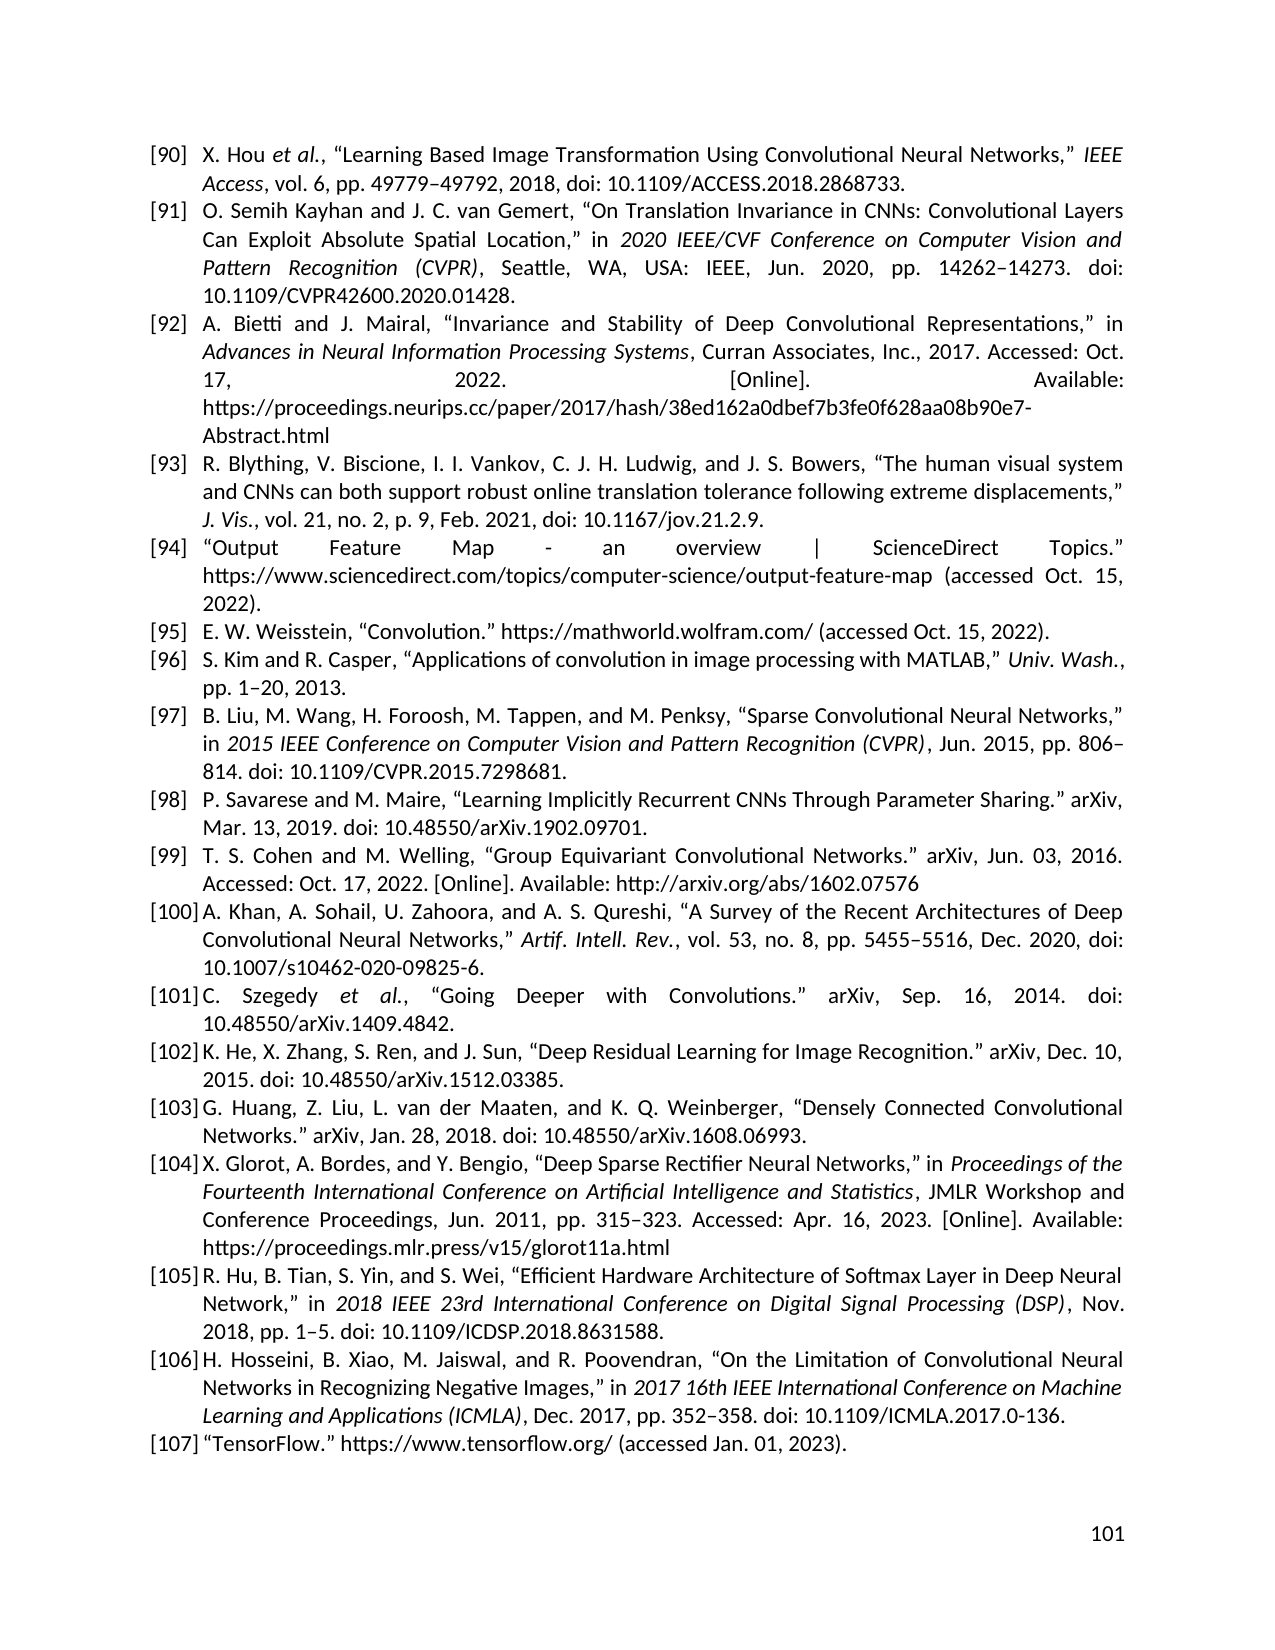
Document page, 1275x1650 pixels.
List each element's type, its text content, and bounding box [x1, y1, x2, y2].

text [105] R. Hu, B. Tian, S. Yin, and S. Wei, “Efficient Hardware Architecture of Softmax Layer in Deep Neural Network,” in 2018 IEEE 23rd International Conference on Digital Signal Processing (DSP), Nov. 2018, pp. 1–5. doi: 10.1109/ICDSP.2018.8631588. [150, 1261, 1125, 1346]
text [97] B. Liu, M. Wang, H. Foroosh, M. Tappen, and M. Penksy, “Sparse Convolutional Neural Networks,” in 2015 IEEE Conference on Computer Vision and Pattern Recognition (CVPR), Jun. 2015, pp. 806–814. doi: 10.1109/CVPR.2015.7298681. [150, 701, 1125, 785]
text [96] S. Kim and R. Casper, “Applications of convolution in image processing with MATLAB,” Univ. Wash., pp. 1–20, 2013. [150, 645, 1125, 701]
text [99] T. S. Cohen and M. Welling, “Group Equivariant Convolutional Networks.” arXiv, Jun. 03, 2016. Accessed: Oct. 17, 2022. [Online]. Available: http://arxiv.org/abs/1602.07576 [150, 841, 1125, 897]
text [93] R. Blything, V. Biscione, I. I. Vankov, C. J. H. Ludwig, and J. S. Bowers, “The human visual system and CNNs can both support robust online translation tolerance following extreme displacements,” J. Vis., vol. 21, no. 2, p. 9, Feb. 2021, doi: 10.1167/jov.21.2.9. [150, 449, 1125, 533]
text [94] “Output Feature Map - an overview | ScienceDirect Topics.” https://www.sciencedirect.com/topics/computer-science/output-feature-map (accessed Oct. 15, 2022). [150, 533, 1125, 617]
text [107] “TensorFlow.” https://www.tensorflow.org/ (accessed Jan. 01, 2023). [150, 1429, 1125, 1458]
text [90] X. Hou et al., “Learning Based Image Transformation Using Convolutional Neural Networks,” IEEE Access, vol. 6, pp. 49779–49792, 2018, doi: 10.1109/ACCESS.2018.2868733. [150, 141, 1125, 197]
text [106] H. Hosseini, B. Xiao, M. Jaiswal, and R. Poovendran, “On the Limitation of Convolutional Neural Networks in Recognizing Negative Images,” in 2017 16th IEEE International Conference on Machine Learning and Applications (ICMLA), Dec. 2017, pp. 352–358. doi: 10.1109/ICMLA.2017.0-136. [150, 1346, 1125, 1429]
text [100] A. Khan, A. Sohail, U. Zahoora, and A. S. Qureshi, “A Survey of the Recent Architectures of Deep Convolutional Neural Networks,” Artif. Intell. Rev., vol. 53, no. 8, pp. 5455–5516, Dec. 2020, doi: 10.1007/s10462-020-09825-6. [150, 897, 1125, 981]
text [103] G. Huang, Z. Liu, L. van der Maaten, and K. Q. Weinberger, “Densely Connected Convolutional Networks.” arXiv, Jan. 28, 2018. doi: 10.48550/arXiv.1608.06993. [150, 1093, 1125, 1149]
text [101] C. Szegedy et al., “Going Deeper with Convolutions.” arXiv, Sep. 16, 2014. doi: 10.48550/arXiv.1409.4842. [150, 981, 1125, 1037]
text [102] K. He, X. Zhang, S. Ren, and J. Sun, “Deep Residual Learning for Image Recognition.” arXiv, Dec. 10, 2015. doi: 10.48550/arXiv.1512.03385. [150, 1037, 1125, 1093]
text [92] A. Bietti and J. Mairal, “Invariance and Stability of Deep Convolutional Representations,” in Advances in Neural Information Processing Systems, Curran Associates, Inc., 2017. Accessed: Oct. 17, 2022. [Online]. Available: https://proceedings.neurips.cc/paper/2017/hash/38ed162a0dbef7b3fe0f628aa08b90e7-Abstract.html [150, 309, 1125, 449]
text [98] P. Savarese and M. Maire, “Learning Implicitly Recurrent CNNs Through Parameter Sharing.” arXiv, Mar. 13, 2019. doi: 10.48550/arXiv.1902.09701. [150, 785, 1125, 841]
text [95] E. W. Weisstein, “Convolution.” https://mathworld.wolfram.com/ (accessed Oct. 15, 2022). [150, 617, 1125, 645]
text [91] O. Semih Kayhan and J. C. van Gemert, “On Translation Invariance in CNNs: Convolutional Layers Can Exploit Absolute Spatial Location,” in 2020 IEEE/CVF Conference on Computer Vision and Pattern Recognition (CVPR), Seattle, WA, USA: IEEE, Jun. 2020, pp. 14262–14273. doi: 10.1109/CVPR42600.2020.01428. [150, 197, 1125, 309]
text [104] X. Glorot, A. Bordes, and Y. Bengio, “Deep Sparse Rectifier Neural Networks,” in Proceedings of the Fourteenth International Conference on Artificial Intelligence and Statistics, JMLR Workshop and Conference Proceedings, Jun. 2011, pp. 315–323. Accessed: Apr. 16, 2023. [Online]. Available: https://proceedings.mlr.press/v15/glorot11a.html [150, 1149, 1125, 1261]
